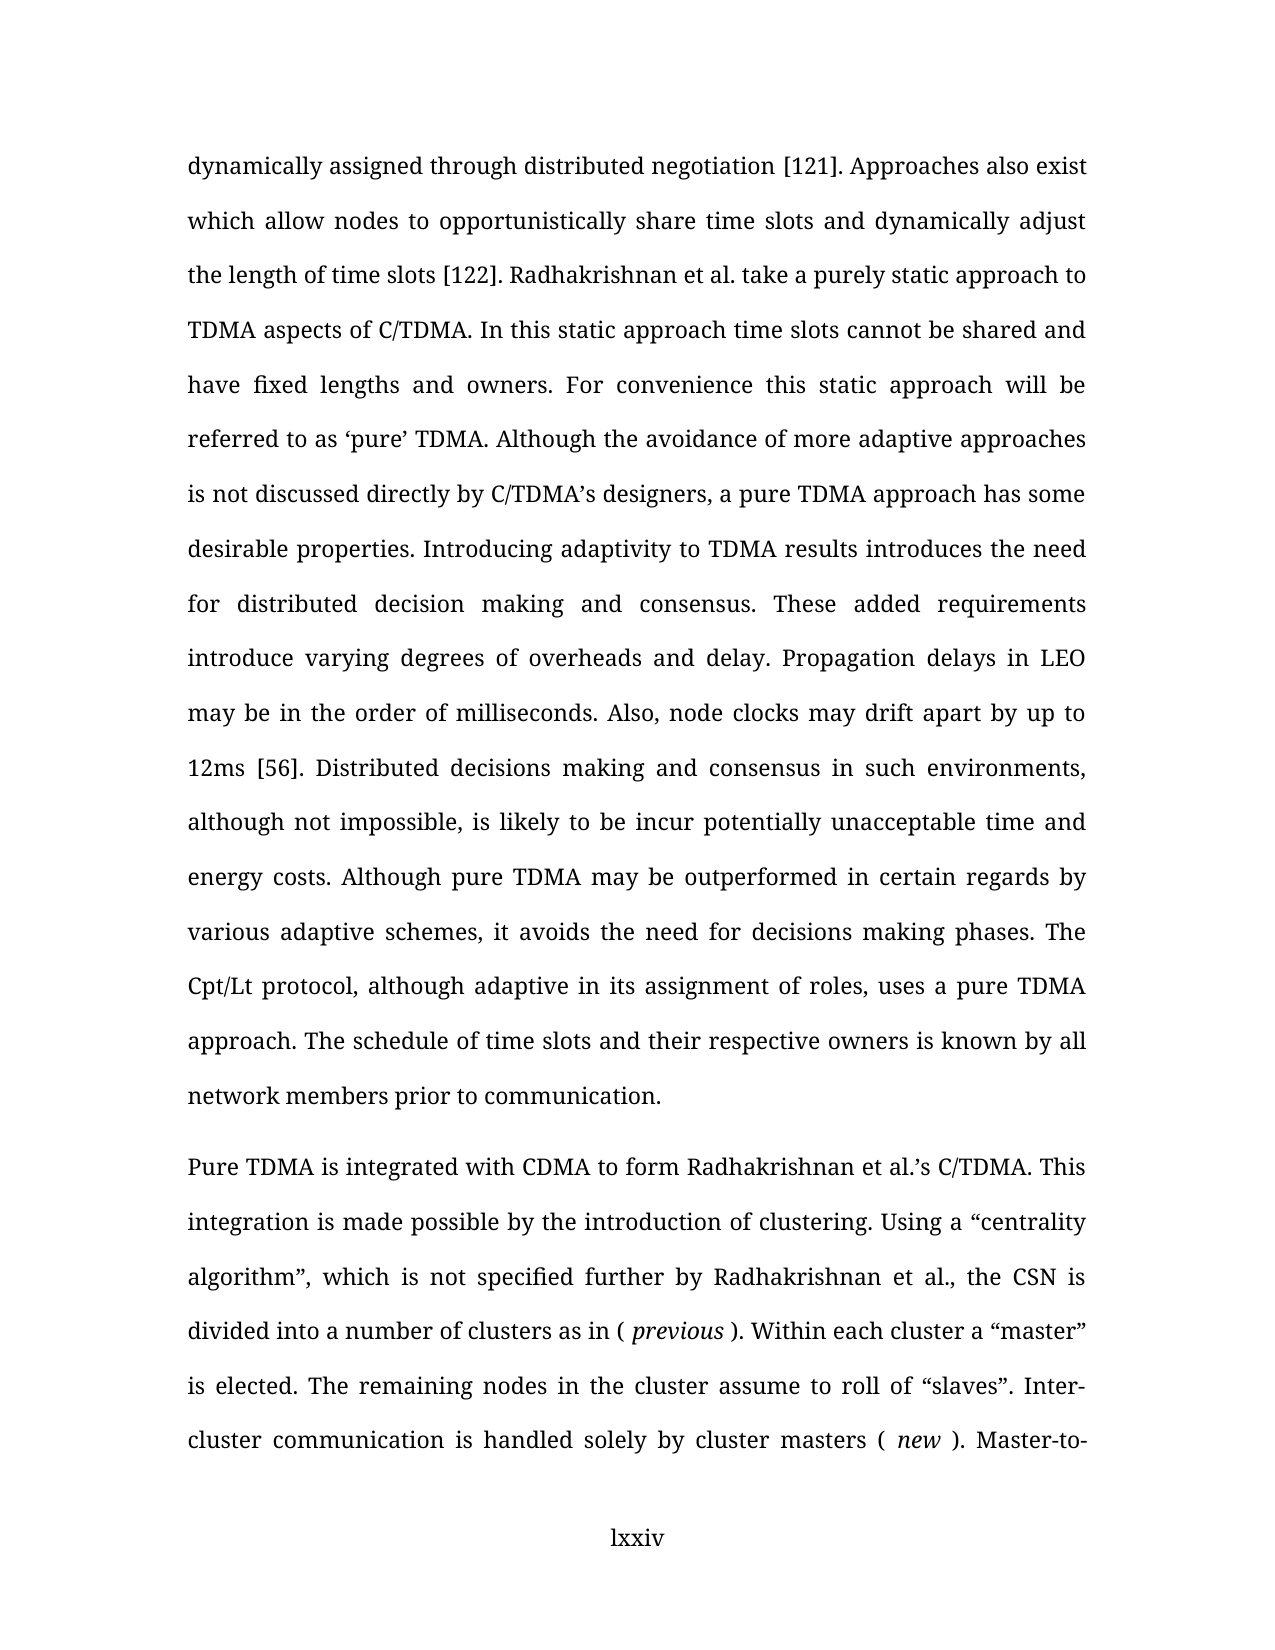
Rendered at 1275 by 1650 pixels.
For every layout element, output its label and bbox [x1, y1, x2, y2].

text [187, 1151, 1087, 1456]
text [187, 150, 1087, 1111]
